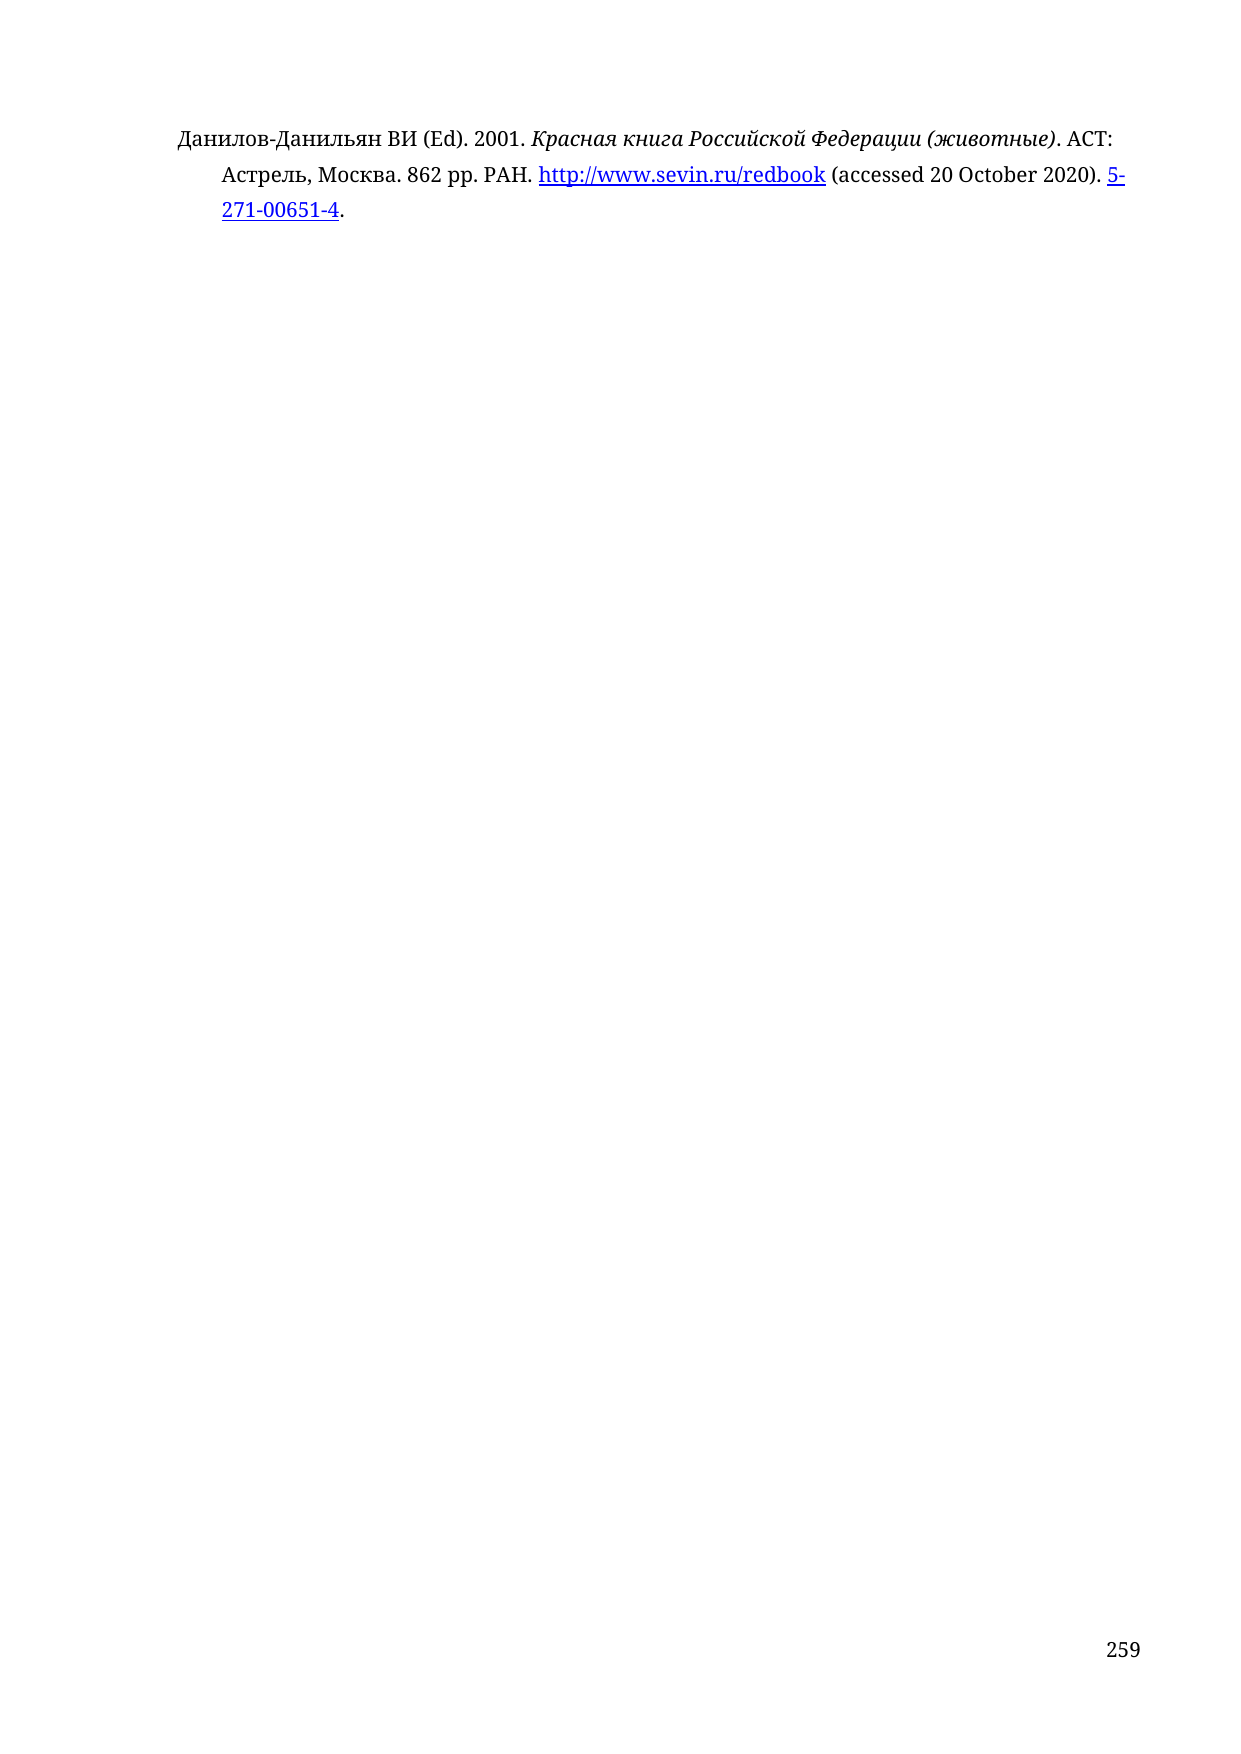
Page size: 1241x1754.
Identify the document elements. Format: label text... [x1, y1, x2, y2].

text Данилов-Данильян ВИ (Ed). 2001. Красная книга Российской Федерации (животные). АСТ: Астрель, Москва. 862 pp. РАН. http://www.sevin.ru/redbook (accessed 20 October 2020). 5-271-00651-4. [177, 124, 1152, 224]
